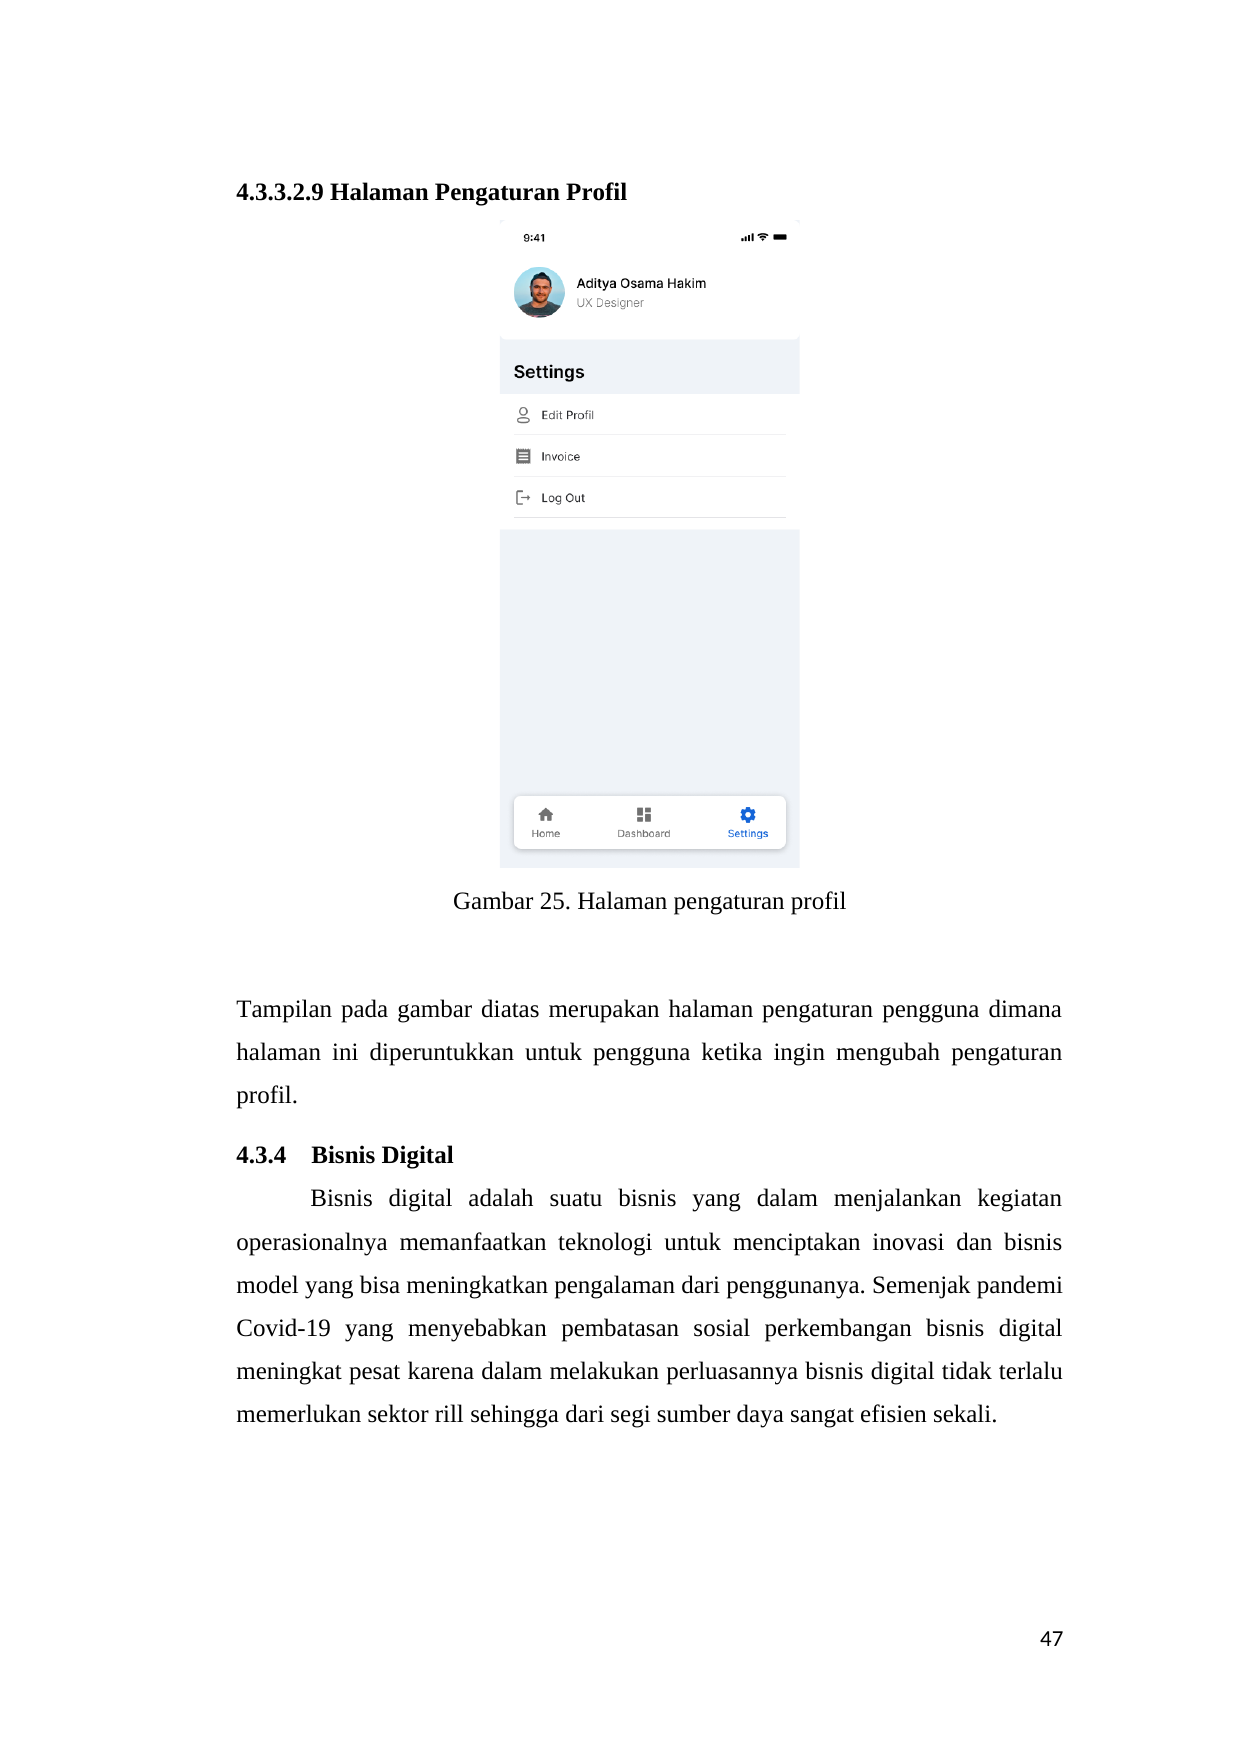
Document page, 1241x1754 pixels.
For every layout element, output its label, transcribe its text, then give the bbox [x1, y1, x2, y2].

text Bisnis digital adalah suatu bisnis yang dalam menjalankan kegiatan operasionalnya memanfaatkan teknologi untuk menciptakan inovasi dan bisnis model yang bisa meningkatkan pengalaman dari penggunanya. Semenjak pandemi Covid-19 yang menyebabkan pembatasan sosial perkembangan bisnis digital meningkat pesat karena dalam melakukan perluasannya bisnis digital tidak terlalu memerlukan sektor rill sehingga dari segi sumber daya sangat efisien sekali. [236, 1183, 1063, 1428]
subtitle 4.3.4 Bisnis Digital [236, 1140, 1063, 1169]
subtitle 4.3.3.2.9 Halaman Pengaturan Profil [236, 177, 1063, 206]
text Tampilan pada gambar diatas merupakan halaman pengaturan pengguna dimana halaman ini diperuntukkan untuk pengguna ketika ingin mengubah pengaturan profil. [236, 994, 1063, 1109]
picture [499, 220, 800, 868]
text Gambar 25. Halaman pengaturan profil [236, 886, 1063, 915]
